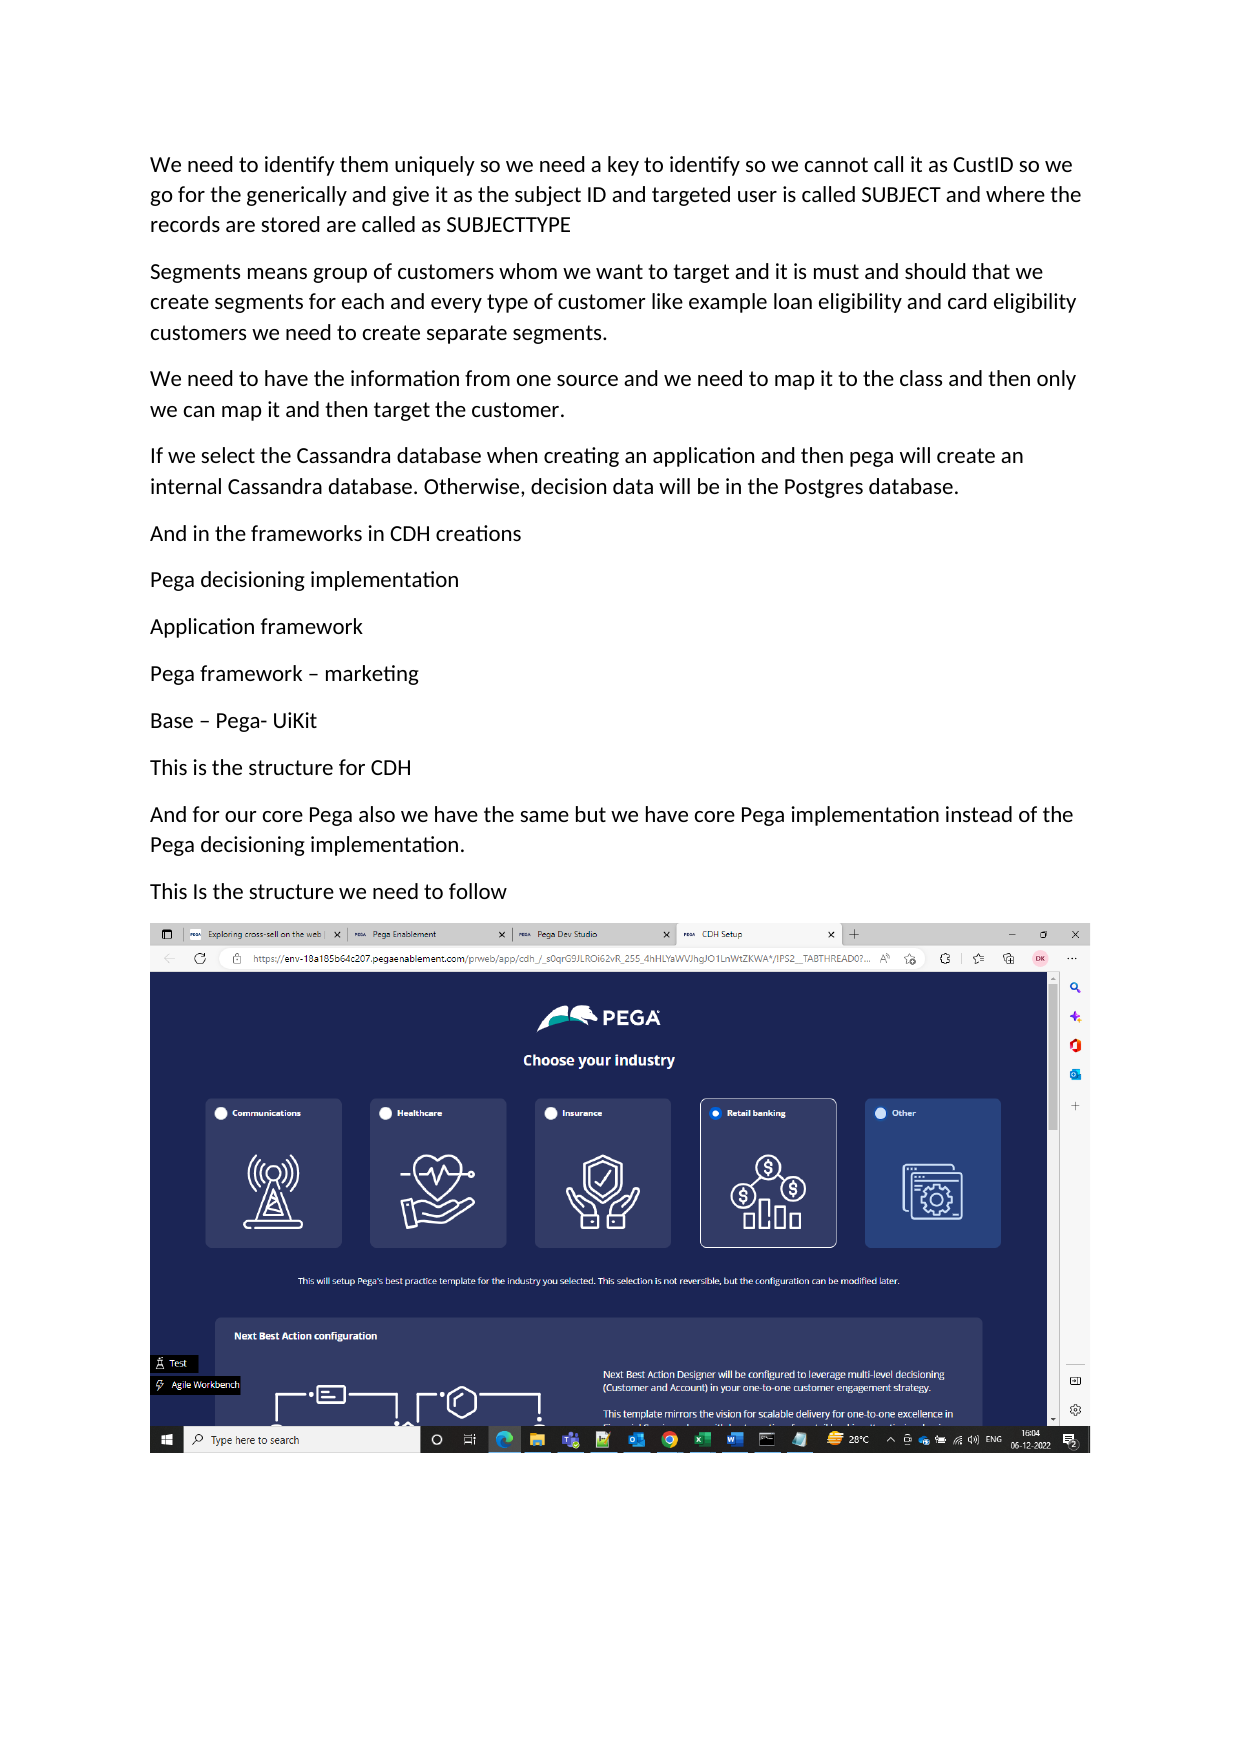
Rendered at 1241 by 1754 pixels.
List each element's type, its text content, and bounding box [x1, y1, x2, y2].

text Base – Pega- UiKit [150, 706, 1090, 734]
text Segments means group of customers whom we want to target and it is must and should that we create segments for each and every type of customer like example loan eligibility and card eligibility customers we need to create separate segments. [150, 257, 1090, 346]
text Application framework [150, 612, 1090, 641]
text We need to identify them uniquely so we need a key to identify so we cannot call it as CustID so we go for the generically and give it as the subject ID and targeted user is called SUBJECT and where the records are stored are called as SUBJECTTYPE [150, 150, 1090, 238]
text If we select the Cassandra database when creating an application and then pega will create an internal Cassandra database. Otherwise, decision data will be in the Postgres database. [150, 442, 1090, 500]
text Pega framework – marketing [150, 659, 1090, 687]
text And for our core Pega also we have the same but we have core Pega implementation instead of the Pega decisioning implementation. [150, 800, 1090, 858]
text This is the structure for CDH [150, 753, 1090, 781]
text This Is the structure we need to follow [150, 877, 1090, 905]
text And in the frameworks in CDH creations [150, 519, 1090, 547]
text Pega decisioning implementation [150, 566, 1090, 594]
text We need to have the information from one source and we need to map it to the class and then only we can map it and then target the customer. [150, 364, 1090, 423]
picture [150, 923, 1091, 1453]
